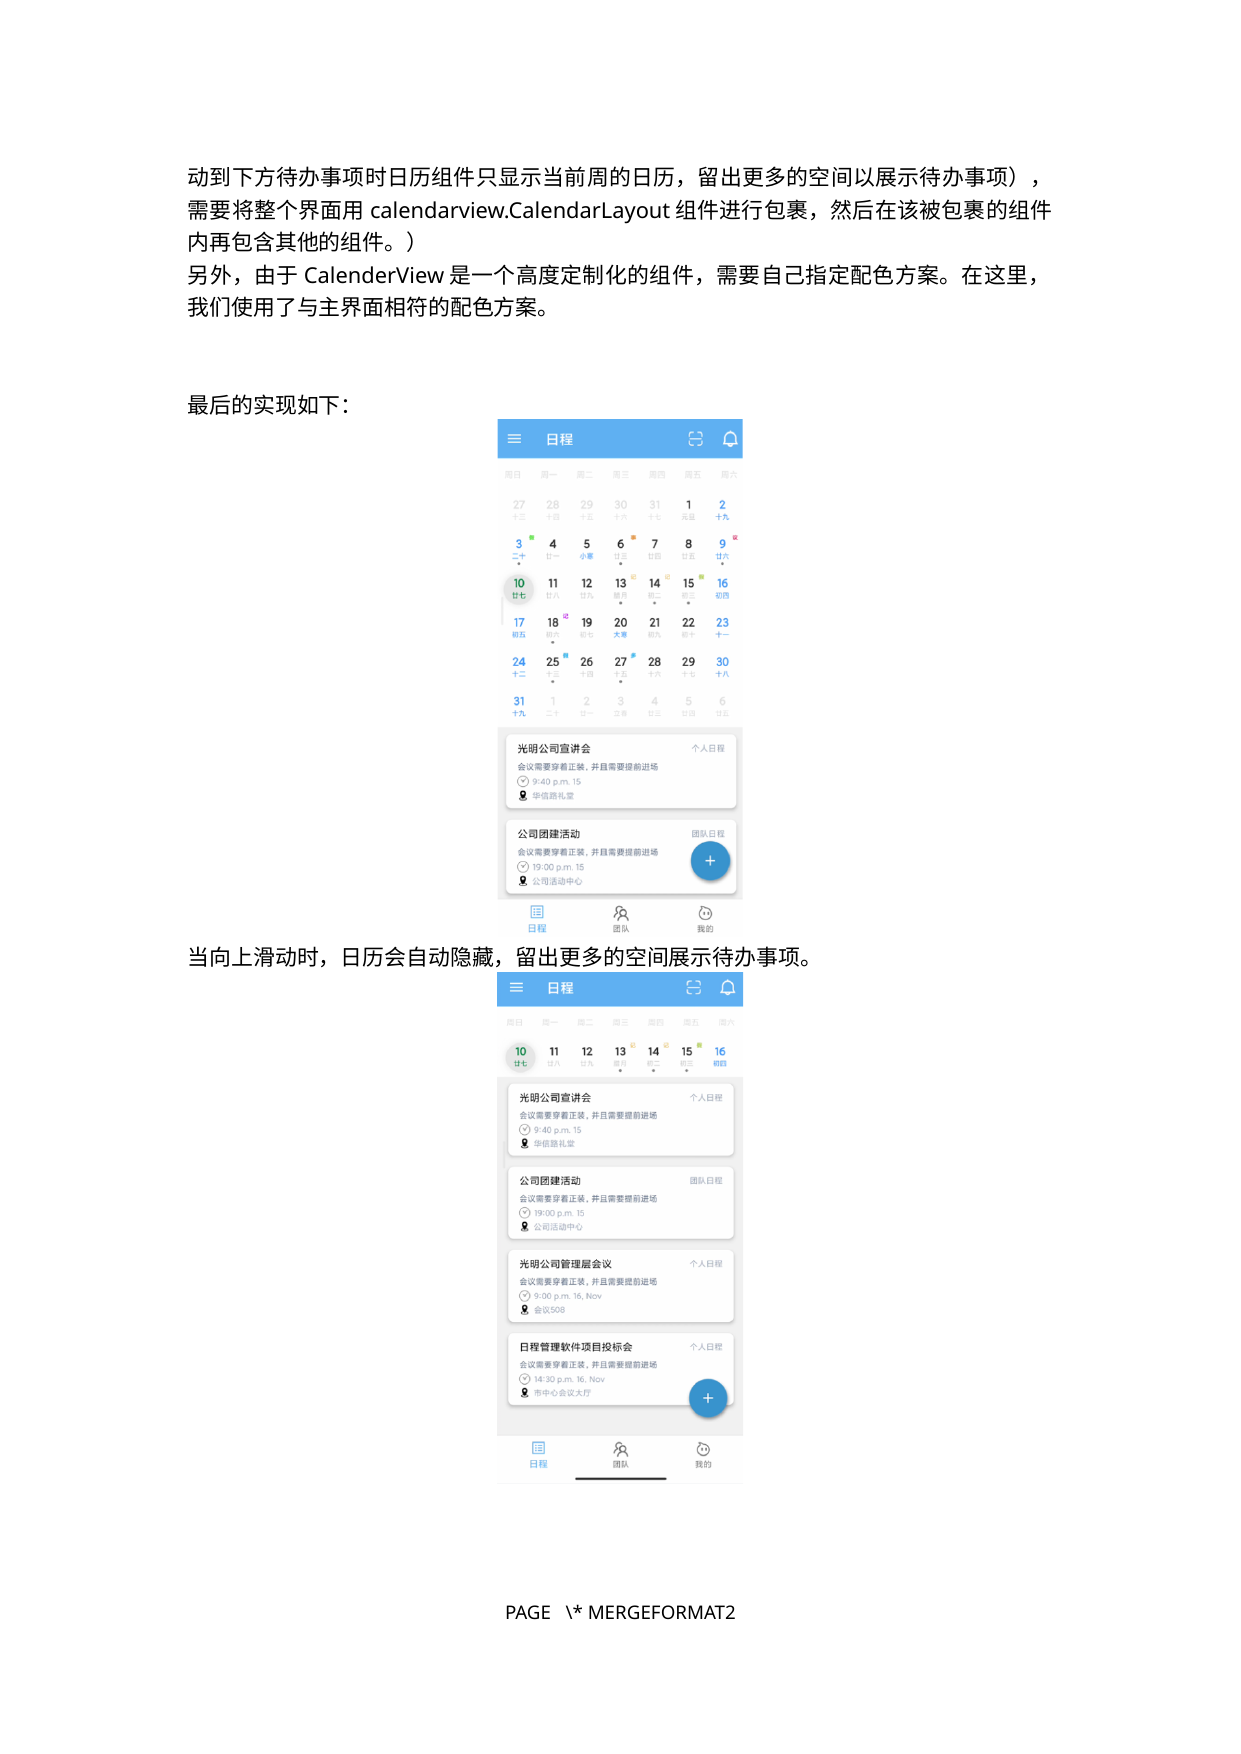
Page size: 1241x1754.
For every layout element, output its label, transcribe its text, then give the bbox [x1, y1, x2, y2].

picture [497, 419, 743, 937]
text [187, 160, 1053, 257]
text 最后的实现如下： [187, 387, 1053, 420]
text 当向上滑动时，日历会自动隐藏，留出更多的空间展示待办事项。 [187, 940, 1053, 972]
picture [497, 972, 744, 1484]
text 另外，由于CalenderView是一个高度定制化的组件，需要自己指定配色方案。在这里，我们使用了与主界面相符的配色方案。 [187, 257, 1053, 322]
